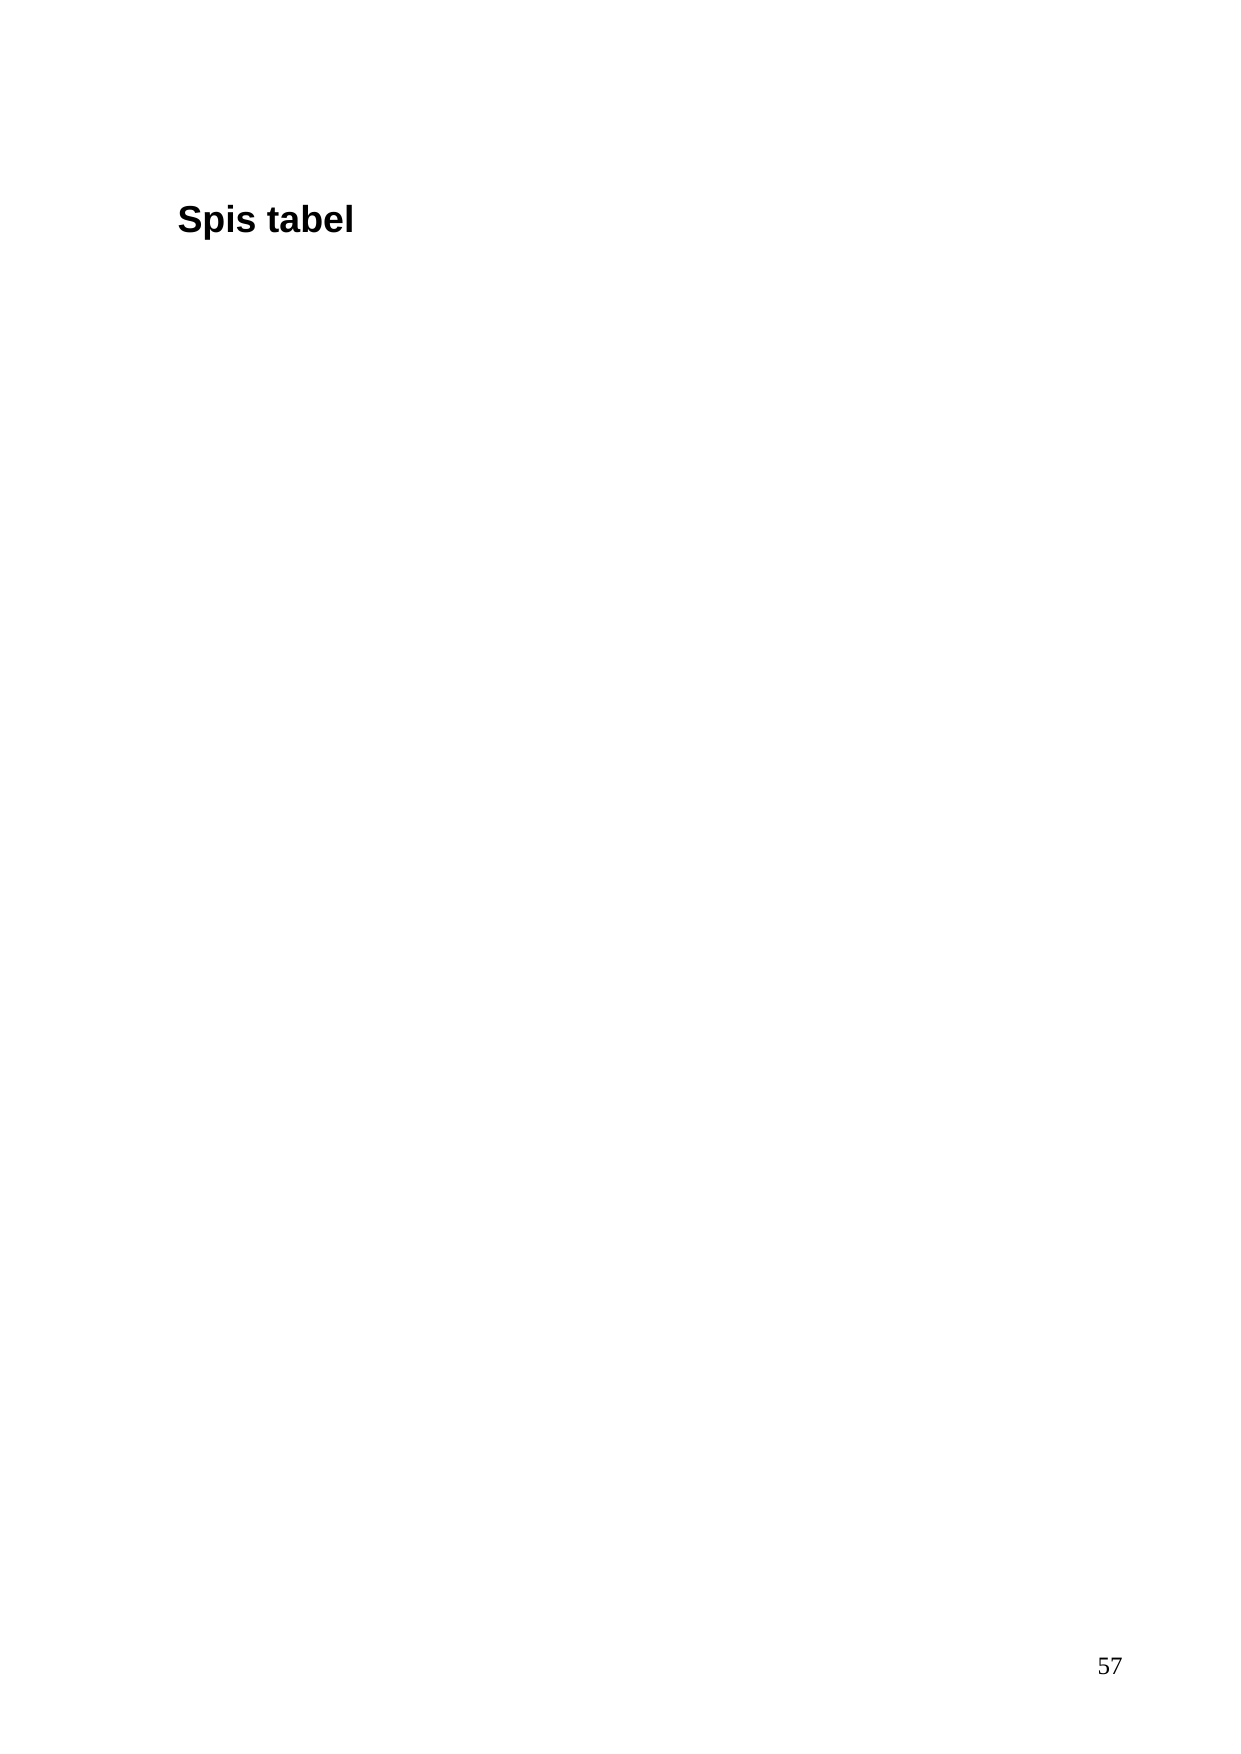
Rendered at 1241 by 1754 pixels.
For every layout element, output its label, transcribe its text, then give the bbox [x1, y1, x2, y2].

subtitle Spis tabel [177, 198, 1122, 241]
